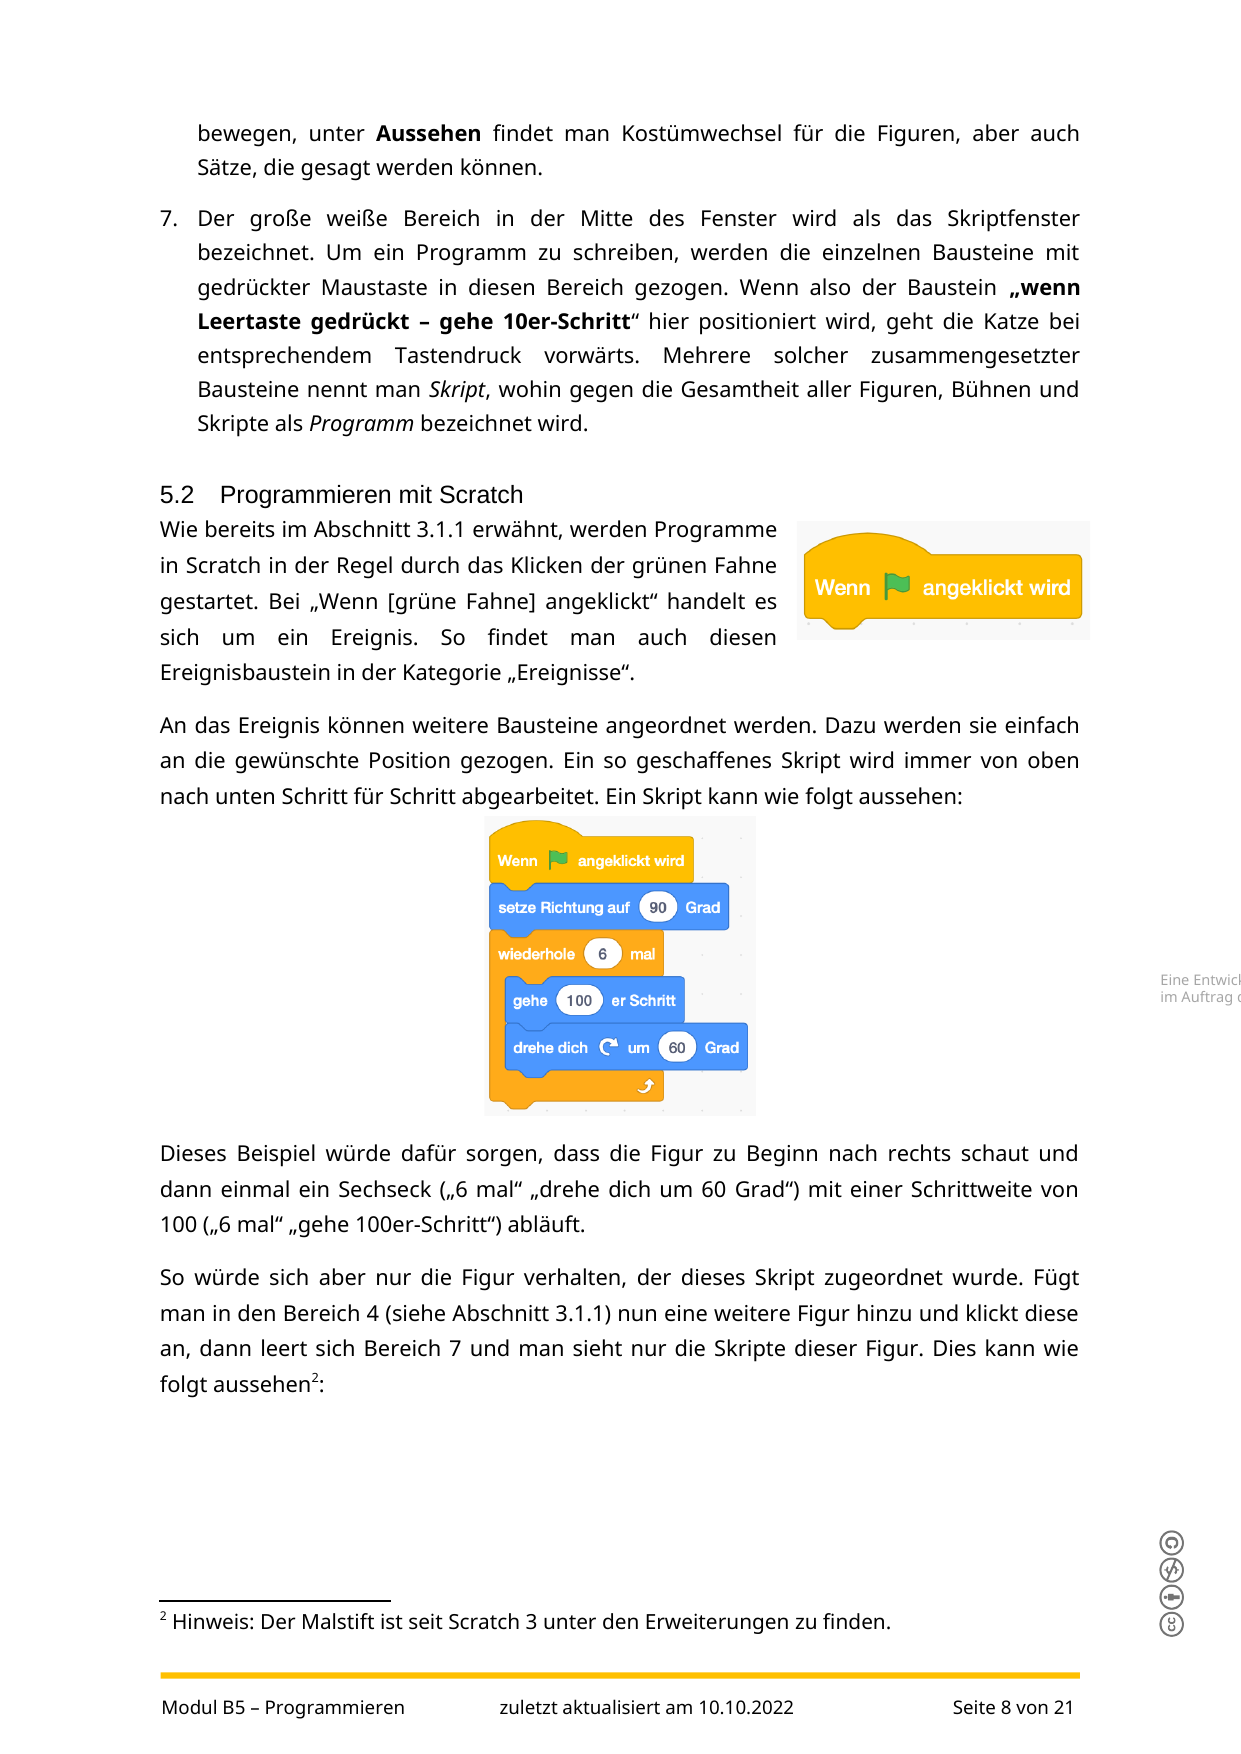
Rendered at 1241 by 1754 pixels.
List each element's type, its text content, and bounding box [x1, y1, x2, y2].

list Der große weiße Bereich in der Mitte des Fenster wird als das Skriptfenster bezeichnet. Um ein Programm zu schreiben, werden die einzelnen Bausteine mit gedrückter Maustaste in diesen Bereich gezogen. Wenn also der Baustein „wenn Leertaste gedrückt – gehe 10er-Schritt“ hier positioniert wird, geht die Katze bei entsprechendem Tastendruck vorwärts. Mehrere solcher zusammengesetzter Bausteine nennt man Skript, wohin gegen die Gesamtheit aller Figuren, Bühnen und Skripte als Programm bezeichnet wird. [159, 203, 1081, 438]
text An das Ereignis können weitere Bausteine angeordnet werden. Dazu werden sie einfach an die gewünschte Position gezogen. Ein so geschaffenes Skript wird immer von oben nach unten Schritt für Schritt abgearbeitet. Ein Skript kann wie folgt aussehen: [159, 709, 1081, 811]
text Dieses Beispiel würde dafür sorgen, dass die Figur zu Beginn nach rechts schaut und dann einmal ein Sechseck („6 mal“ „drehe dich um 60 Grad“) mit einer Schrittweite von 100 („6 mal“ „gehe 100er-Schritt“) abläuft. [159, 1138, 1081, 1239]
picture [1081, 521, 1091, 640]
text So würde sich aber nur die Figur verhalten, der dieses Skript zugeordnet wurde. Fügt man in den Bereich 4 (siehe Abschnitt 3.1.1) nun eine weitere Figur hinzu und klickt diese an, dann leert sich Bereich 7 und man sieht nur die Skripte dieser Figur. Dies kann wie folgt aussehen: [159, 1262, 1081, 1399]
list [159, 118, 1081, 182]
text Wie bereits im Abschnitt 3.1.1 erwähnt, werden Programme in Scratch in der Regel durch das Klicken der grünen Fahne gestartet. Bei „Wenn [grüne Fahne] angeklickt“ handelt es sich um ein Ereignis. So findet man auch diesen Ereignisbaustein in der Kategorie „Ereignisse“. [159, 514, 1081, 687]
subtitle Programmieren mit Scratch [159, 480, 1081, 508]
picture [484, 816, 756, 1116]
